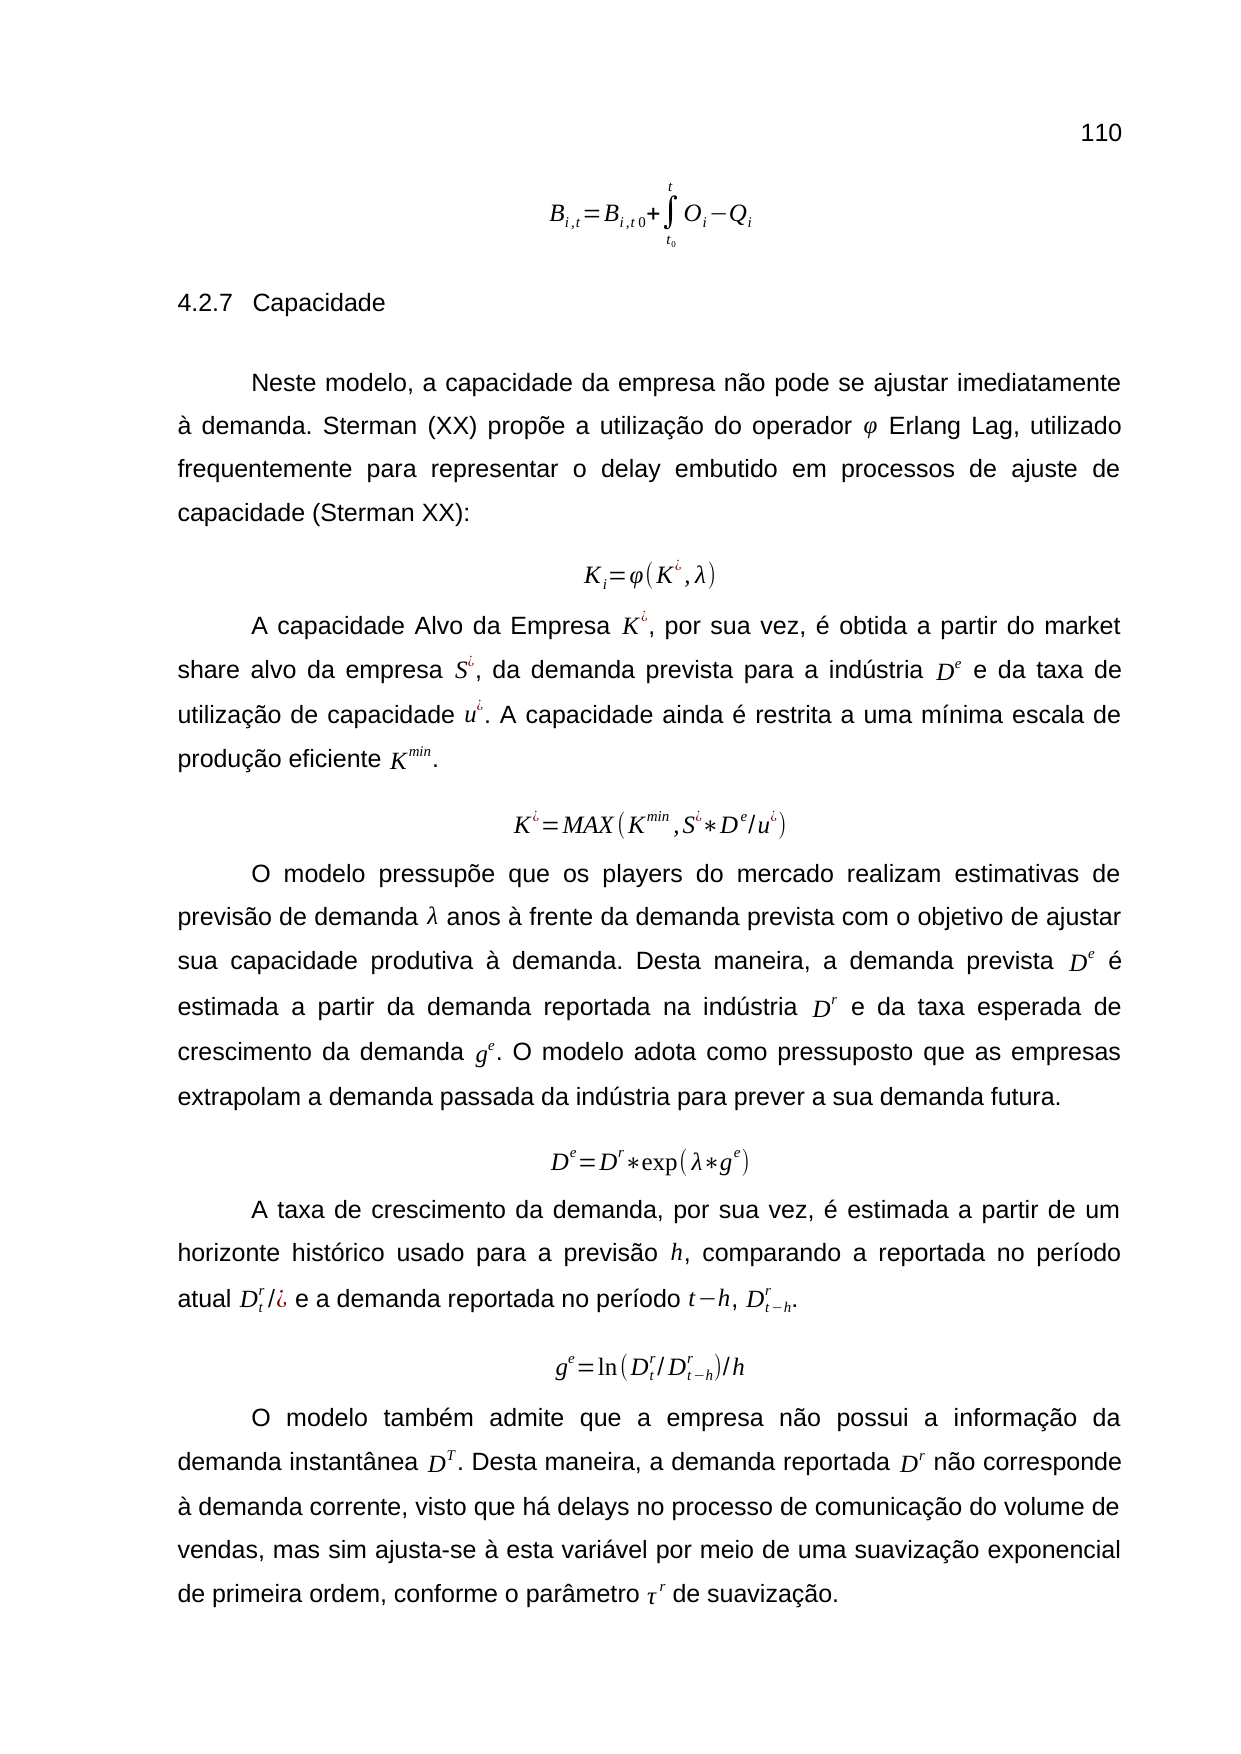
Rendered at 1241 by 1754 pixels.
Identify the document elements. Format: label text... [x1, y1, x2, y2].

subtitle Capacidade [177, 288, 1122, 316]
text Neste modelo, a capacidade da empresa não pode se ajustar imediatamente à demanda. Sterman (XX) propõe a utilização do operador Erlang Lag, utilizado frequentemente para representar o delay embutido em processos de ajuste de capacidade (Sterman XX): [177, 368, 1122, 526]
text O modelo também admite que a empresa não possui a informação da demanda instantânea . Desta maneira, a demanda reportada não corresponde à demanda corrente, visto que há delays no processo de comunicação do volume de vendas, mas sim ajusta-se à esta variável por meio de uma suavização exponencial de primeira ordem, conforme o parâmetro de suavização. [177, 1403, 1122, 1609]
text A taxa de crescimento da demanda, por sua vez, é estimada a partir de um horizonte histórico usado para a previsão , comparando a reportada no período atual e a demanda reportada no período , . [177, 1195, 1122, 1316]
text A capacidade Alvo da Empresa , por sua vez, é obtida a partir do market share alvo da empresa , da demanda prevista para a indústria e da taxa de utilização de capacidade . A capacidade ainda é restrita a uma mínima escala de produção eficiente . [177, 611, 1122, 774]
text O modelo pressupõe que os players do mercado realizam estimativas de previsão de demanda anos à frente da demanda prevista com o objetivo de ajustar sua capacidade produtiva à demanda. Desta maneira, a demanda prevista é estimada a partir da demanda reportada na indústria e da taxa esperada de crescimento da demanda . O modelo adota como pressuposto que as empresas extrapolam a demanda passada da indústria para prever a sua demanda futura. [177, 859, 1122, 1110]
